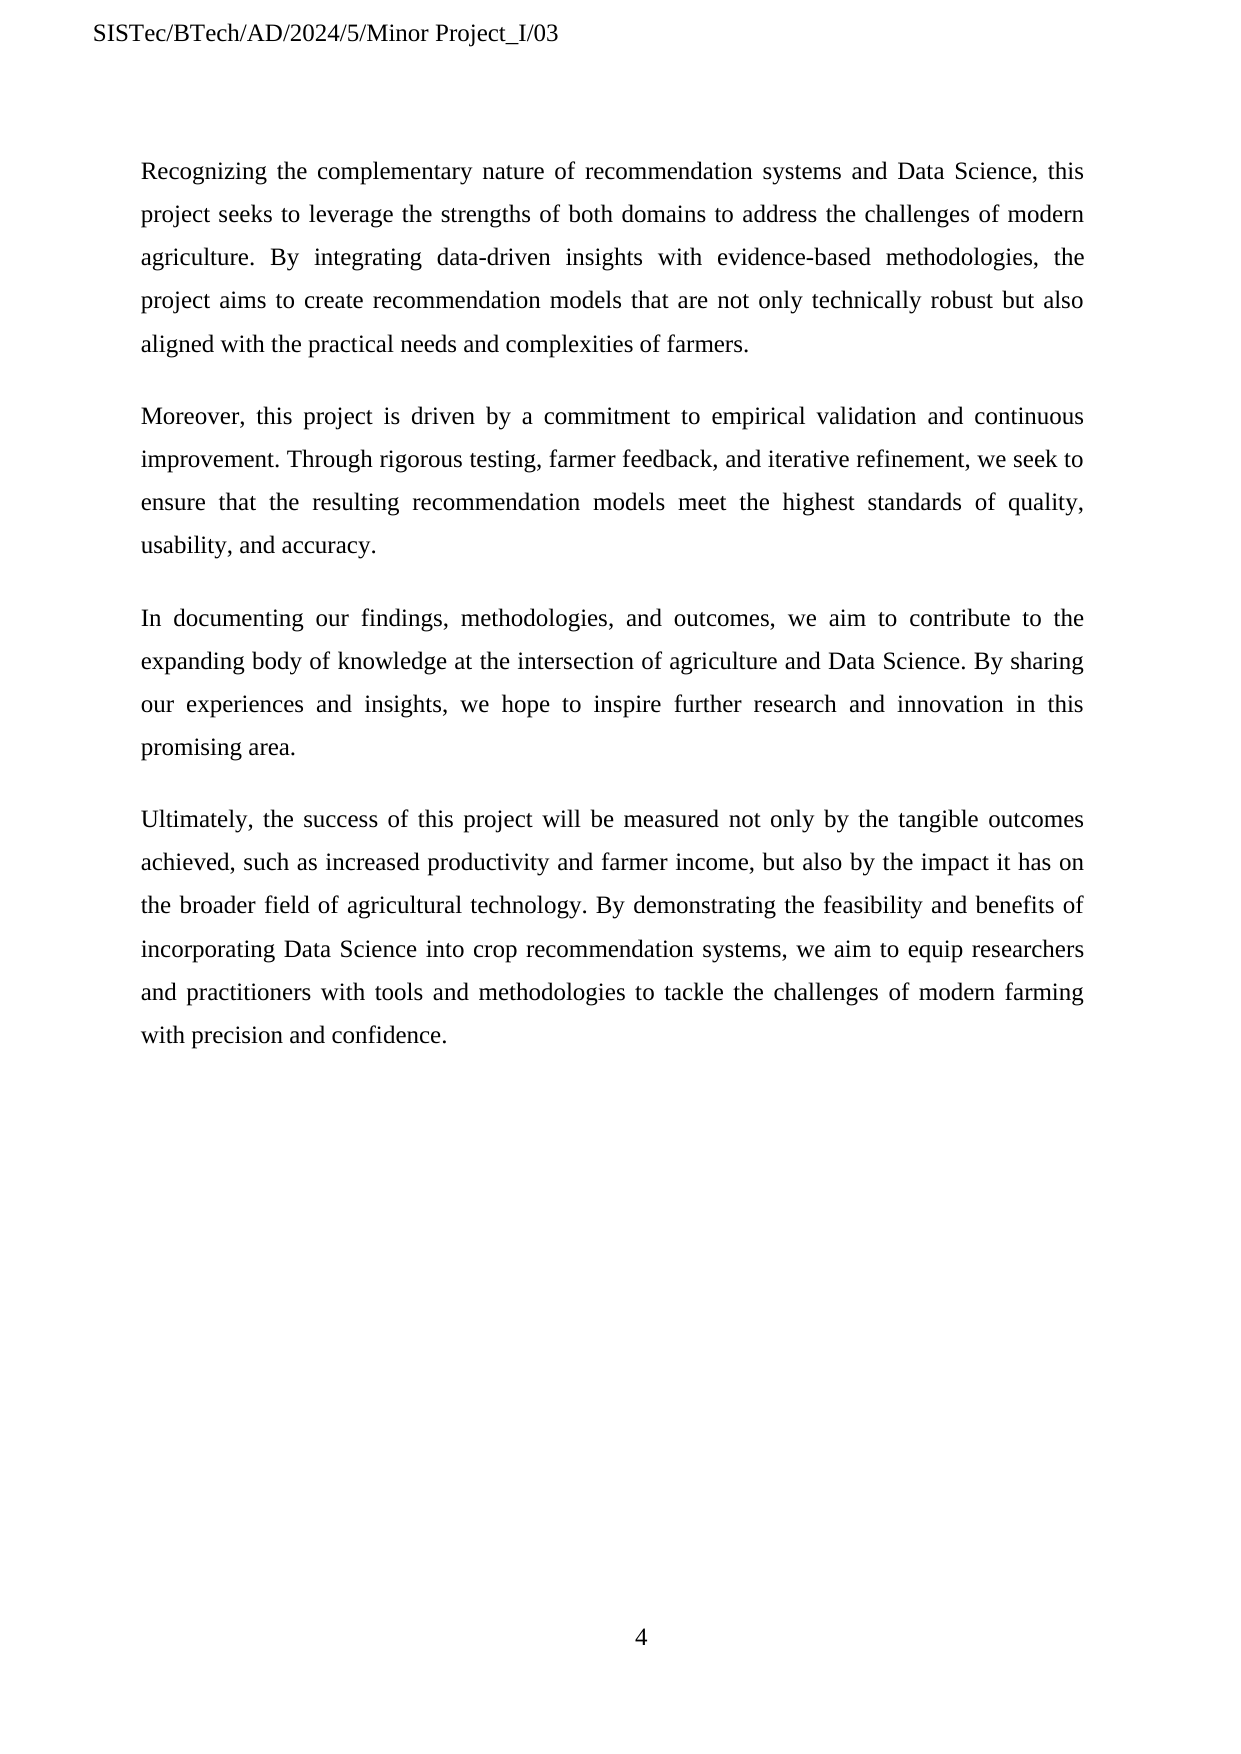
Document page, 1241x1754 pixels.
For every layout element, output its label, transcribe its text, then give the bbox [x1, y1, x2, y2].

text Moreover, this project is driven by a commitment to empirical validation and continuous improvement. Through rigorous testing, farmer feedback, and iterative refinement, we seek to ensure that the resulting recommendation models meet the highest standards of quality, usability, and accuracy. [141, 401, 1085, 559]
text Ultimately, the success of this project will be measured not only by the tangible outcomes achieved, such as increased productivity and farmer income, but also by the impact it has on the broader field of agricultural technology. By demonstrating the feasibility and benefits of incorporating Data Science into crop recommendation systems, we aim to equip researchers and practitioners with tools and methodologies to tackle the challenges of modern farming with precision and confidence. [141, 804, 1085, 1049]
text Recognizing the complementary nature of recommendation systems and Data Science, this project seeks to leverage the strengths of both domains to address the challenges of modern agriculture. By integrating data-driven insights with evidence-based methodologies, the project aims to create recommendation models that are not only technically robust but also aligned with the practical needs and complexities of farmers. [141, 156, 1085, 357]
text In documenting our findings, methodologies, and outcomes, we aim to contribute to the expanding body of knowledge at the intersection of agriculture and Data Science. By sharing our experiences and insights, we hope to inspire further research and innovation in this promising area. [141, 603, 1085, 761]
